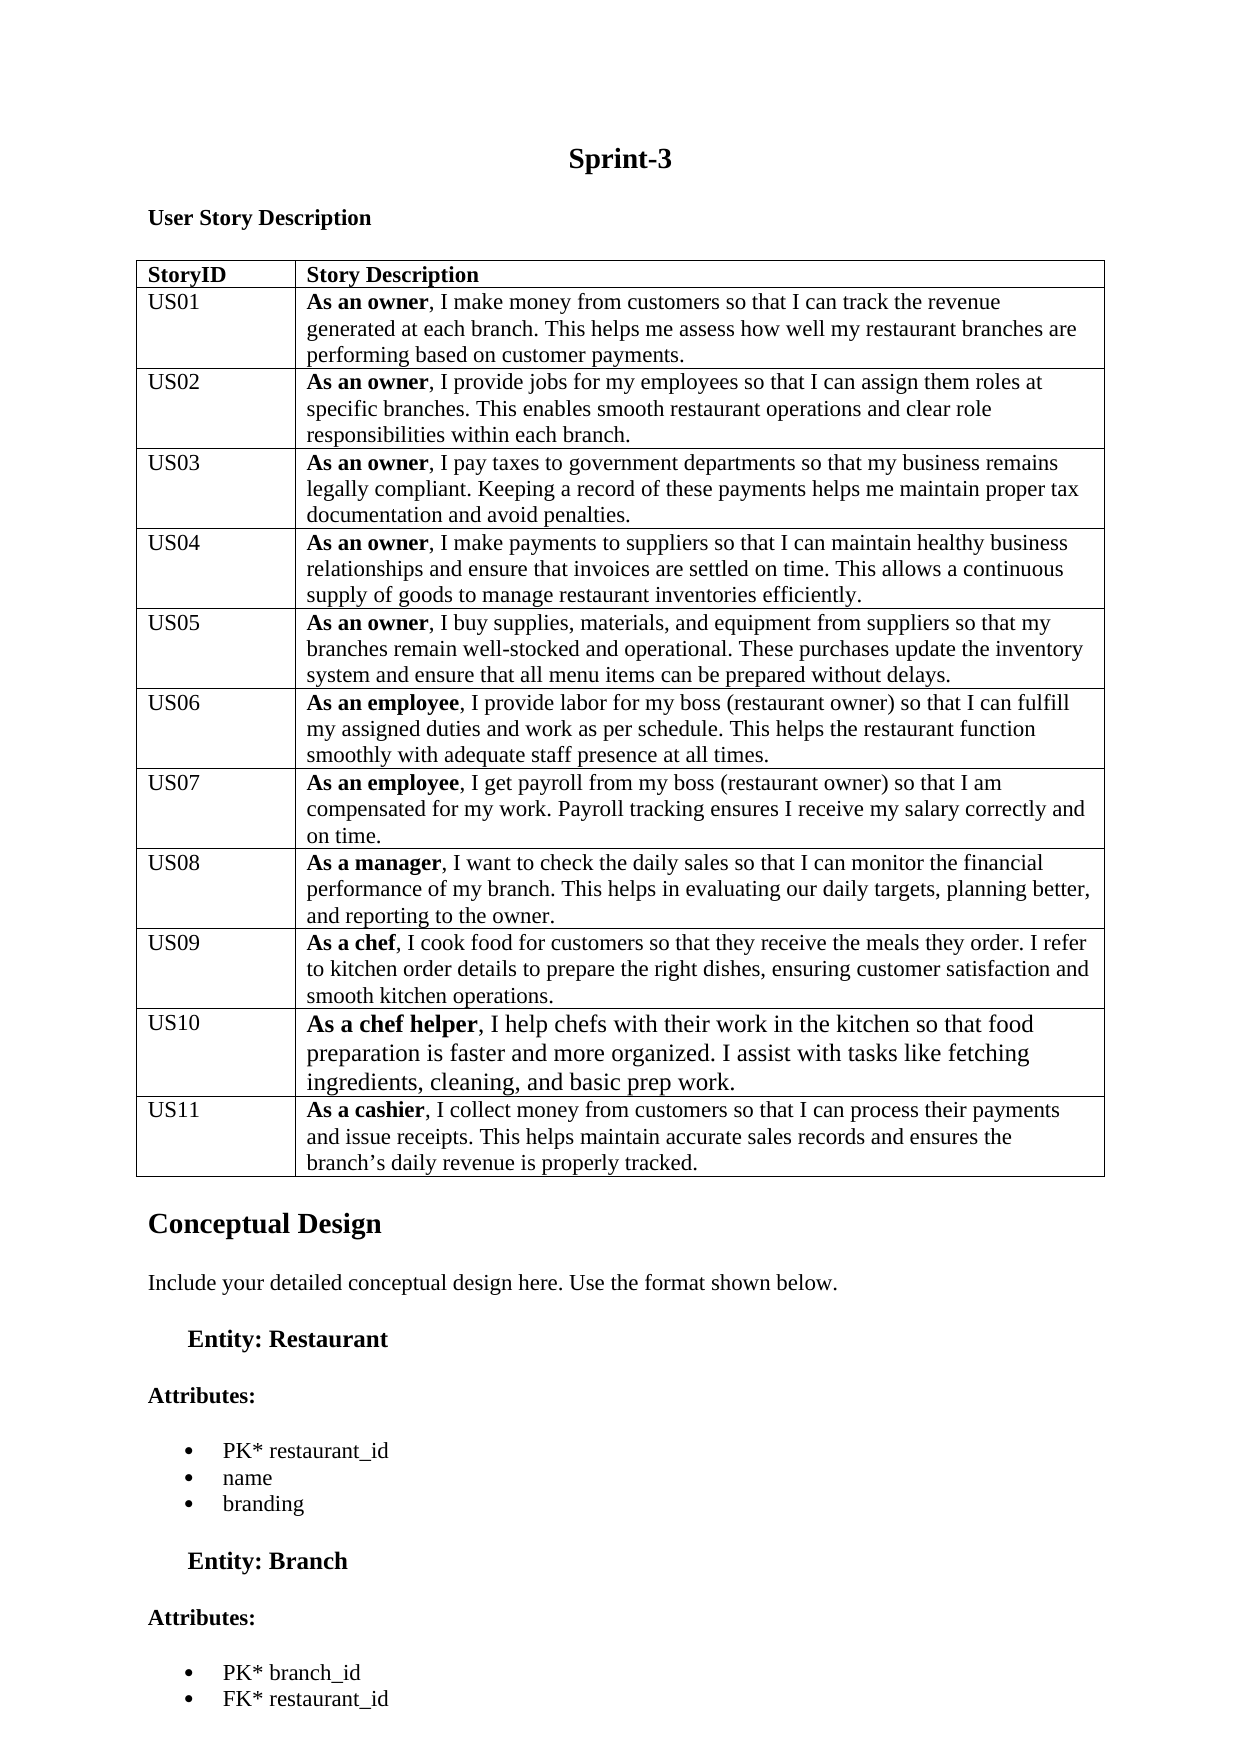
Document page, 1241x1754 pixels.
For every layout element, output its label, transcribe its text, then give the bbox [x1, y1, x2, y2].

table_cell As a chef, I cook food for customers so that they receive the meals they order. I refer to kitchen order details to prepare the right dishes, ensuring customer satisfaction and smooth kitchen operations. [296, 929, 1104, 1008]
list branding [185, 1490, 1093, 1517]
table_cell As a manager, I want to check the daily sales so that I can monitor the financial performance of my branch. This helps in evaluating our daily targets, planning better, and reporting to the owner. [296, 849, 1104, 928]
table_cell As an owner, I make payments to suppliers so that I can maintain healthy business relationships and ensure that invoices are settled on time. This allows a continuous supply of goods to manage restaurant inventories efficiently. [296, 529, 1104, 608]
table_cell US08 [137, 849, 295, 928]
table_cell US01 [137, 288, 295, 367]
table_cell US05 [137, 609, 295, 688]
table_cell US02 [137, 369, 295, 447]
subtitle Entity: Restaurant [187, 1324, 1093, 1353]
text User Story Description [148, 204, 1093, 231]
table_cell US09 [137, 929, 295, 1008]
list name [185, 1464, 1093, 1490]
table_cell As an owner, I pay taxes to government departments so that my business remains legally compliant. Keeping a record of these payments helps me maintain proper tax documentation and avoid penalties. [296, 449, 1104, 528]
table_cell As a cashier, I collect money from customers so that I can process their payments and issue receipts. This helps maintain accurate sales records and ensures the branch’s daily revenue is properly tracked. [296, 1097, 1104, 1176]
list PK* restaurant_id [185, 1437, 1093, 1464]
table_cell US04 [137, 529, 295, 608]
text Attributes: [148, 1604, 1093, 1630]
table_cell As a chef helper, I help chefs with their work in the kitchen so that food preparation is faster and more organized. I assist with tasks like fetching ingredients, cleaning, and basic prep work. [296, 1009, 1104, 1096]
list PK* branch_id [185, 1659, 1093, 1686]
table_cell US11 [137, 1097, 295, 1176]
table_cell As an employee, I provide labor for my boss (restaurant owner) so that I can fulfill my assigned duties and work as per schedule. This helps the restaurant function smoothly with adequate staff presence at all times. [296, 689, 1104, 768]
table_cell US07 [137, 769, 295, 848]
table_cell US06 [137, 689, 295, 768]
text Attributes: [148, 1382, 1093, 1408]
table_cell As an owner, I buy supplies, materials, and equipment from suppliers so that my branches remain well-stocked and operational. These purchases update the inventory system and ensure that all menu items can be prepared without delays. [296, 609, 1104, 688]
table_header Story Description [296, 261, 1104, 287]
table_cell As an owner, I provide jobs for my employees so that I can assign them roles at specific branches. This enables smooth restaurant operations and clear role responsibilities within each branch. [296, 369, 1104, 447]
table_cell US10 [137, 1009, 295, 1096]
list FK* restaurant_id [185, 1686, 1093, 1712]
text Sprint-3 [148, 142, 1093, 175]
table_cell As an employee, I get payroll from my boss (restaurant owner) so that I am compensated for my work. Payroll tracking ensures I receive my salary correctly and on time. [296, 769, 1104, 848]
subtitle Entity: Branch [187, 1546, 1093, 1574]
table_cell As an owner, I make money from customers so that I can track the revenue generated at each branch. This helps me assess how well my restaurant branches are performing based on customer payments. [296, 288, 1104, 367]
text Conceptual Design [148, 1206, 1093, 1239]
text Include your detailed conceptual design here. Use the format shown below. [148, 1268, 1093, 1295]
table_header StoryID [137, 261, 295, 287]
table_cell US03 [137, 449, 295, 528]
